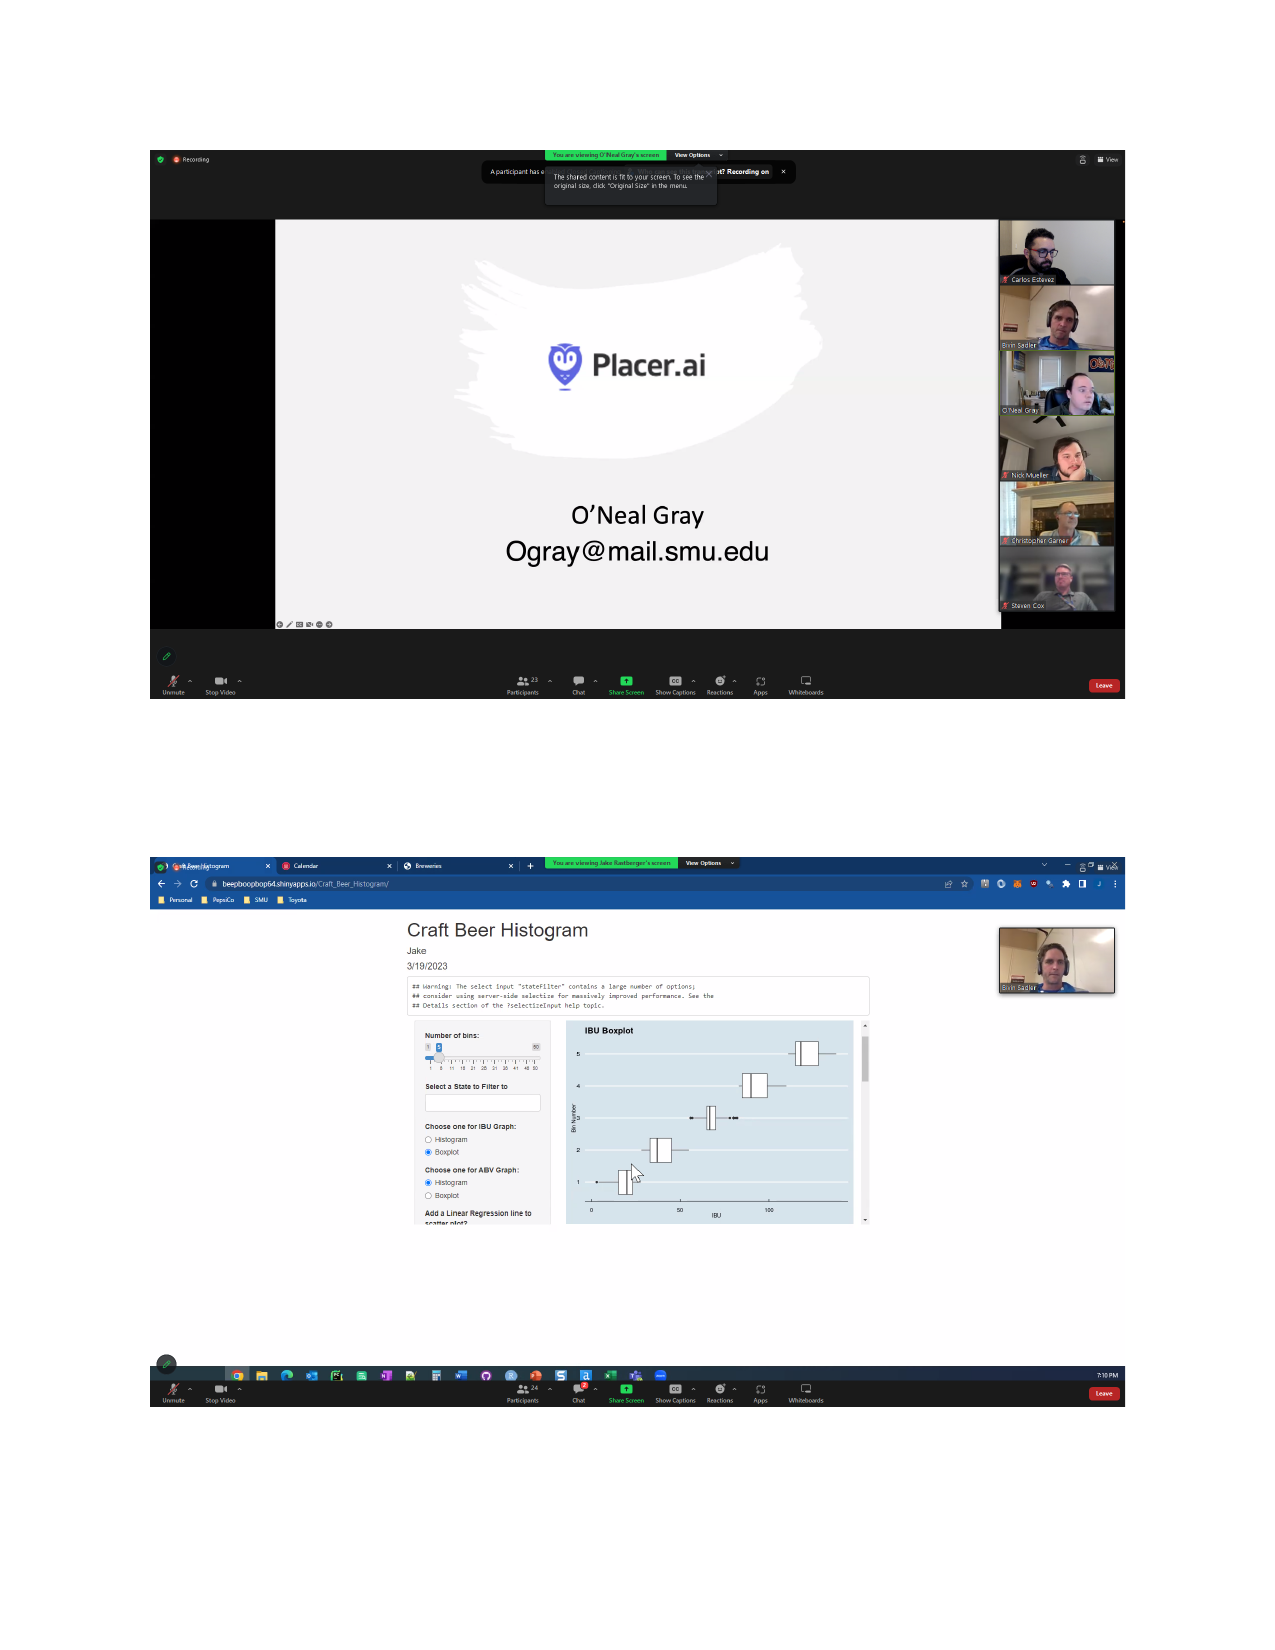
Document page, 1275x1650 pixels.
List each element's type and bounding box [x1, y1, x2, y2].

picture [150, 150, 1125, 699]
picture [150, 857, 1125, 1407]
